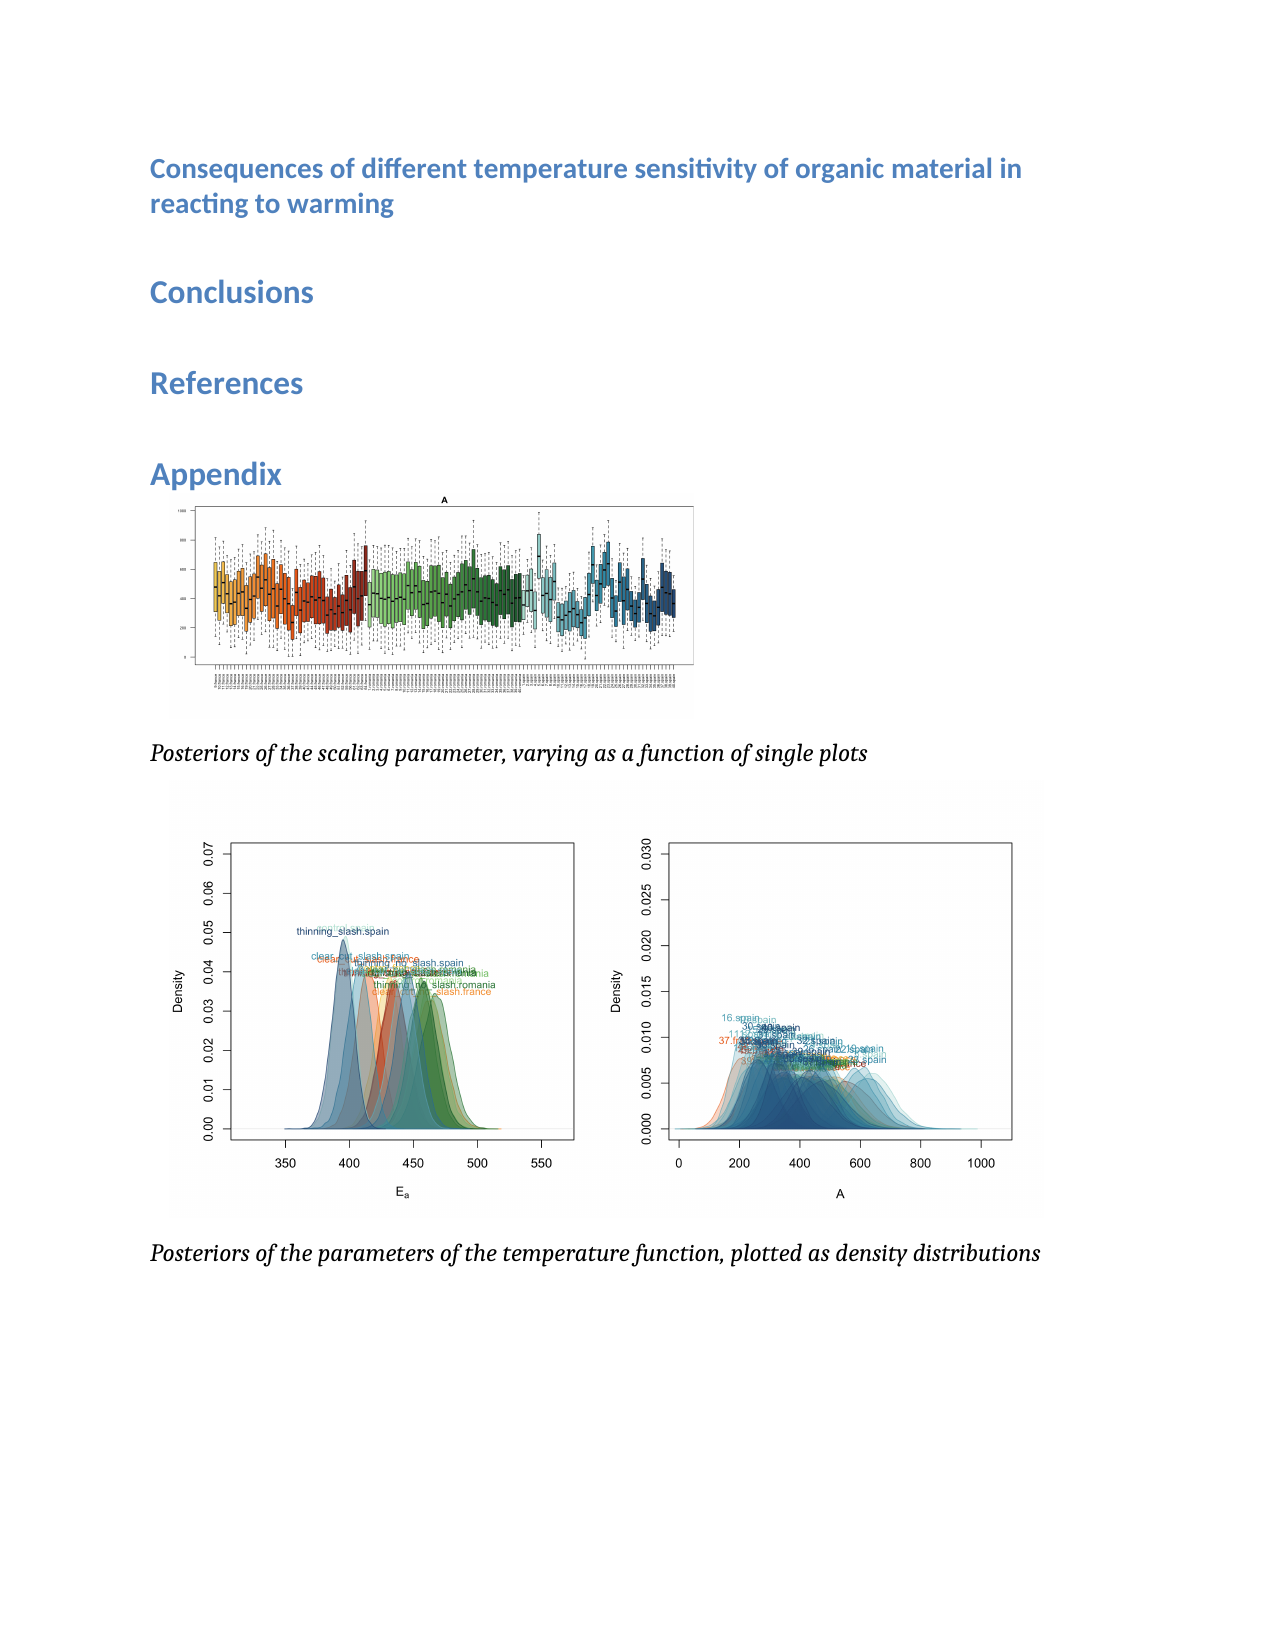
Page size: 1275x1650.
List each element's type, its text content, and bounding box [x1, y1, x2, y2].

text Posteriors of the scaling parameter, varying as a function of single plots [150, 739, 1125, 768]
text Posteriors of the parameters of the temperature function, plotted as density distributions [150, 1239, 1125, 1268]
subtitle Consequences of different temperature sensitivity of organic material in reacting to warming [150, 150, 1125, 221]
subtitle Conclusions [150, 271, 1125, 312]
picture [168, 780, 1044, 1218]
picture [168, 493, 694, 719]
subtitle Appendix [150, 453, 1125, 493]
subtitle References [150, 362, 1125, 403]
